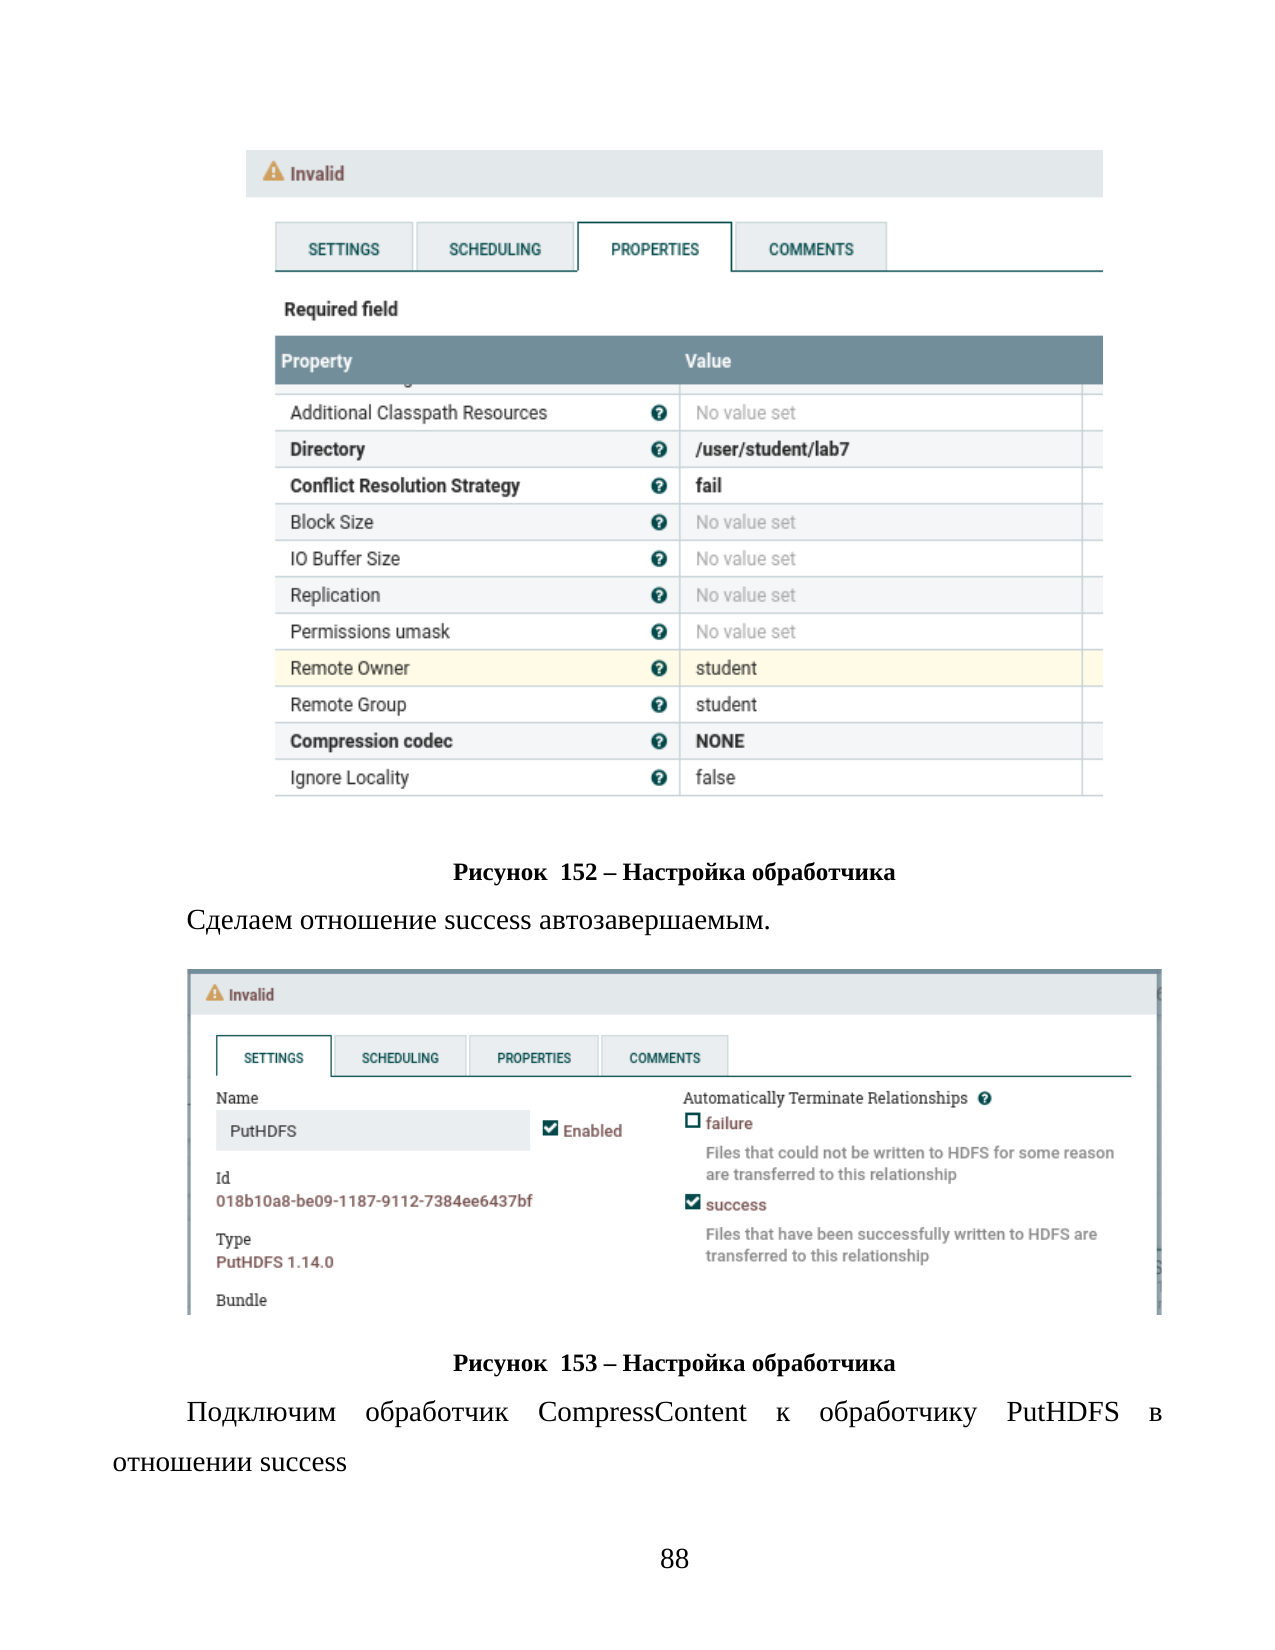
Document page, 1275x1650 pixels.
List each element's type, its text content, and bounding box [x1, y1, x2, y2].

picture [246, 150, 1103, 824]
text Рисунок 152 – Настройка обработчика [112, 857, 1162, 886]
text Сделаем отношение success автозавершаемым. [112, 902, 1162, 936]
text Подключим обработчик CompressContent к обработчику PutHDFS в отношении success [112, 1394, 1162, 1477]
text Рисунок 153 – Настройка обработчика [112, 1348, 1162, 1377]
picture [187, 969, 1162, 1315]
